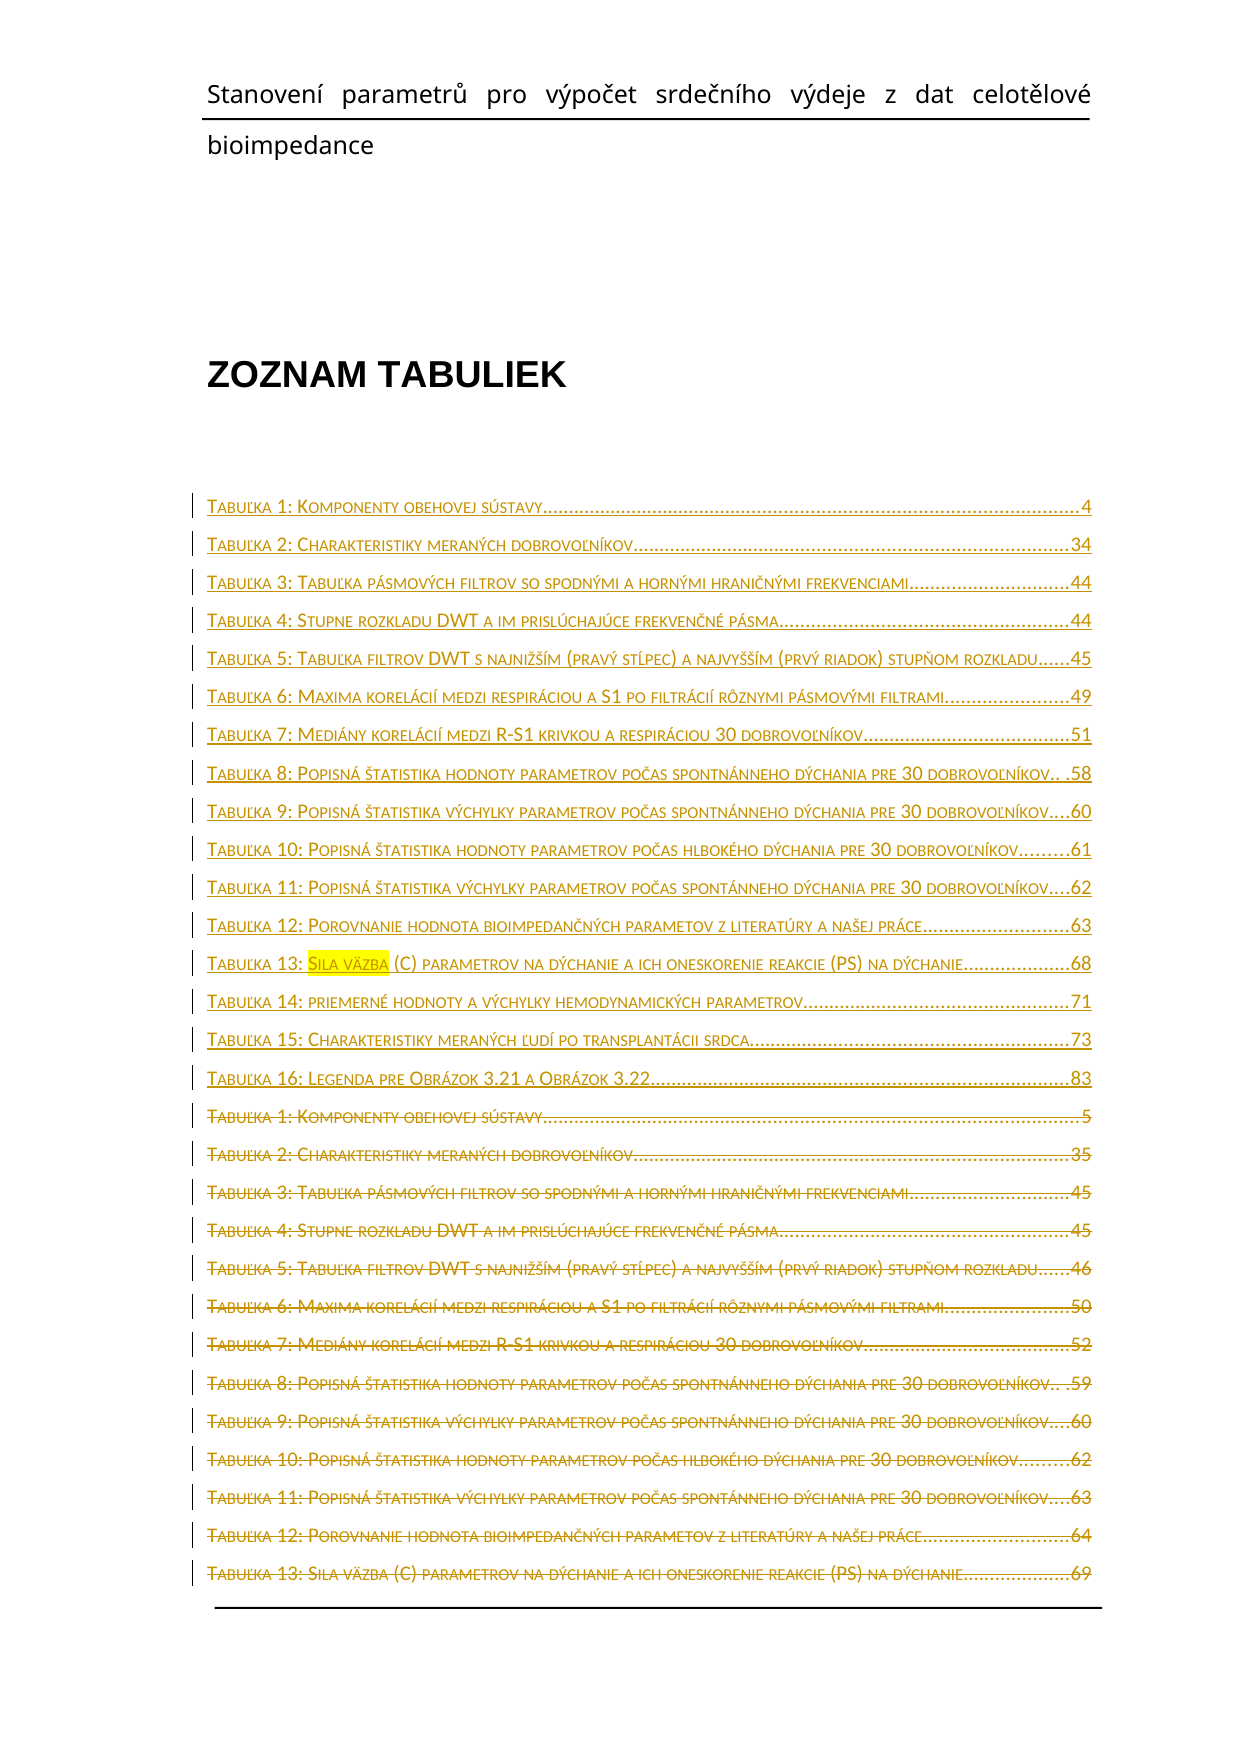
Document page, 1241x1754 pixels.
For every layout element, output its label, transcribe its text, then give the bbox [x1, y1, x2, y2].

subtitle ZOZNAM TABULIEK [207, 352, 1092, 395]
